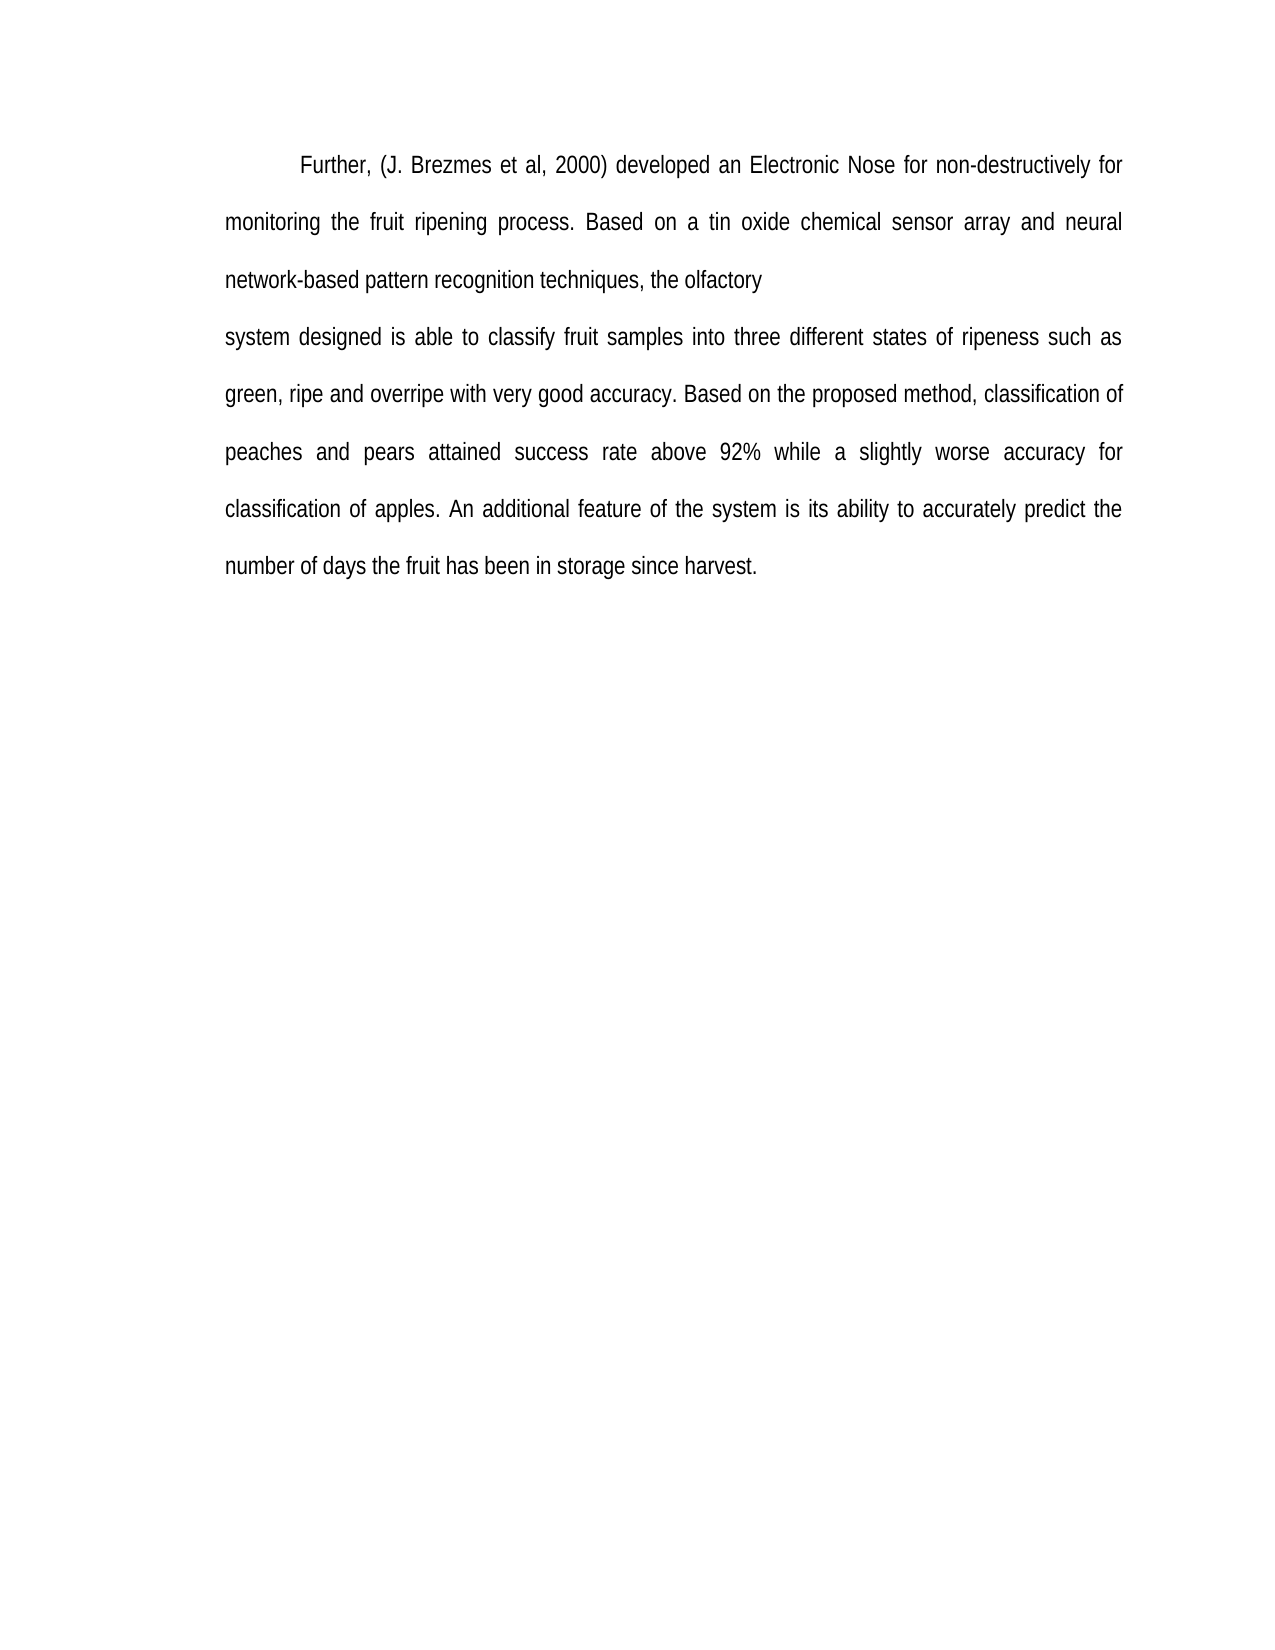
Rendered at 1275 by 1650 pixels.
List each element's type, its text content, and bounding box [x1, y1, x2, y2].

text system designed is able to classify fruit samples into three different states of ripeness such as green, ripe and overripe with very good accuracy. Based on the proposed method, classification of peaches and pears attained success rate above 92% while a slightly worse accuracy for classification of apples. An additional feature of the system is its ability to accurately predict the number of days the fruit has been in storage since harvest. [225, 322, 1125, 580]
text Further, (J. Brezmes et al, 2000) developed an Electronic Nose for non-destructively for monitoring the fruit ripening process. Based on a tin oxide chemical sensor array and neural network-based pattern recognition techniques, the olfactory [225, 150, 1125, 293]
